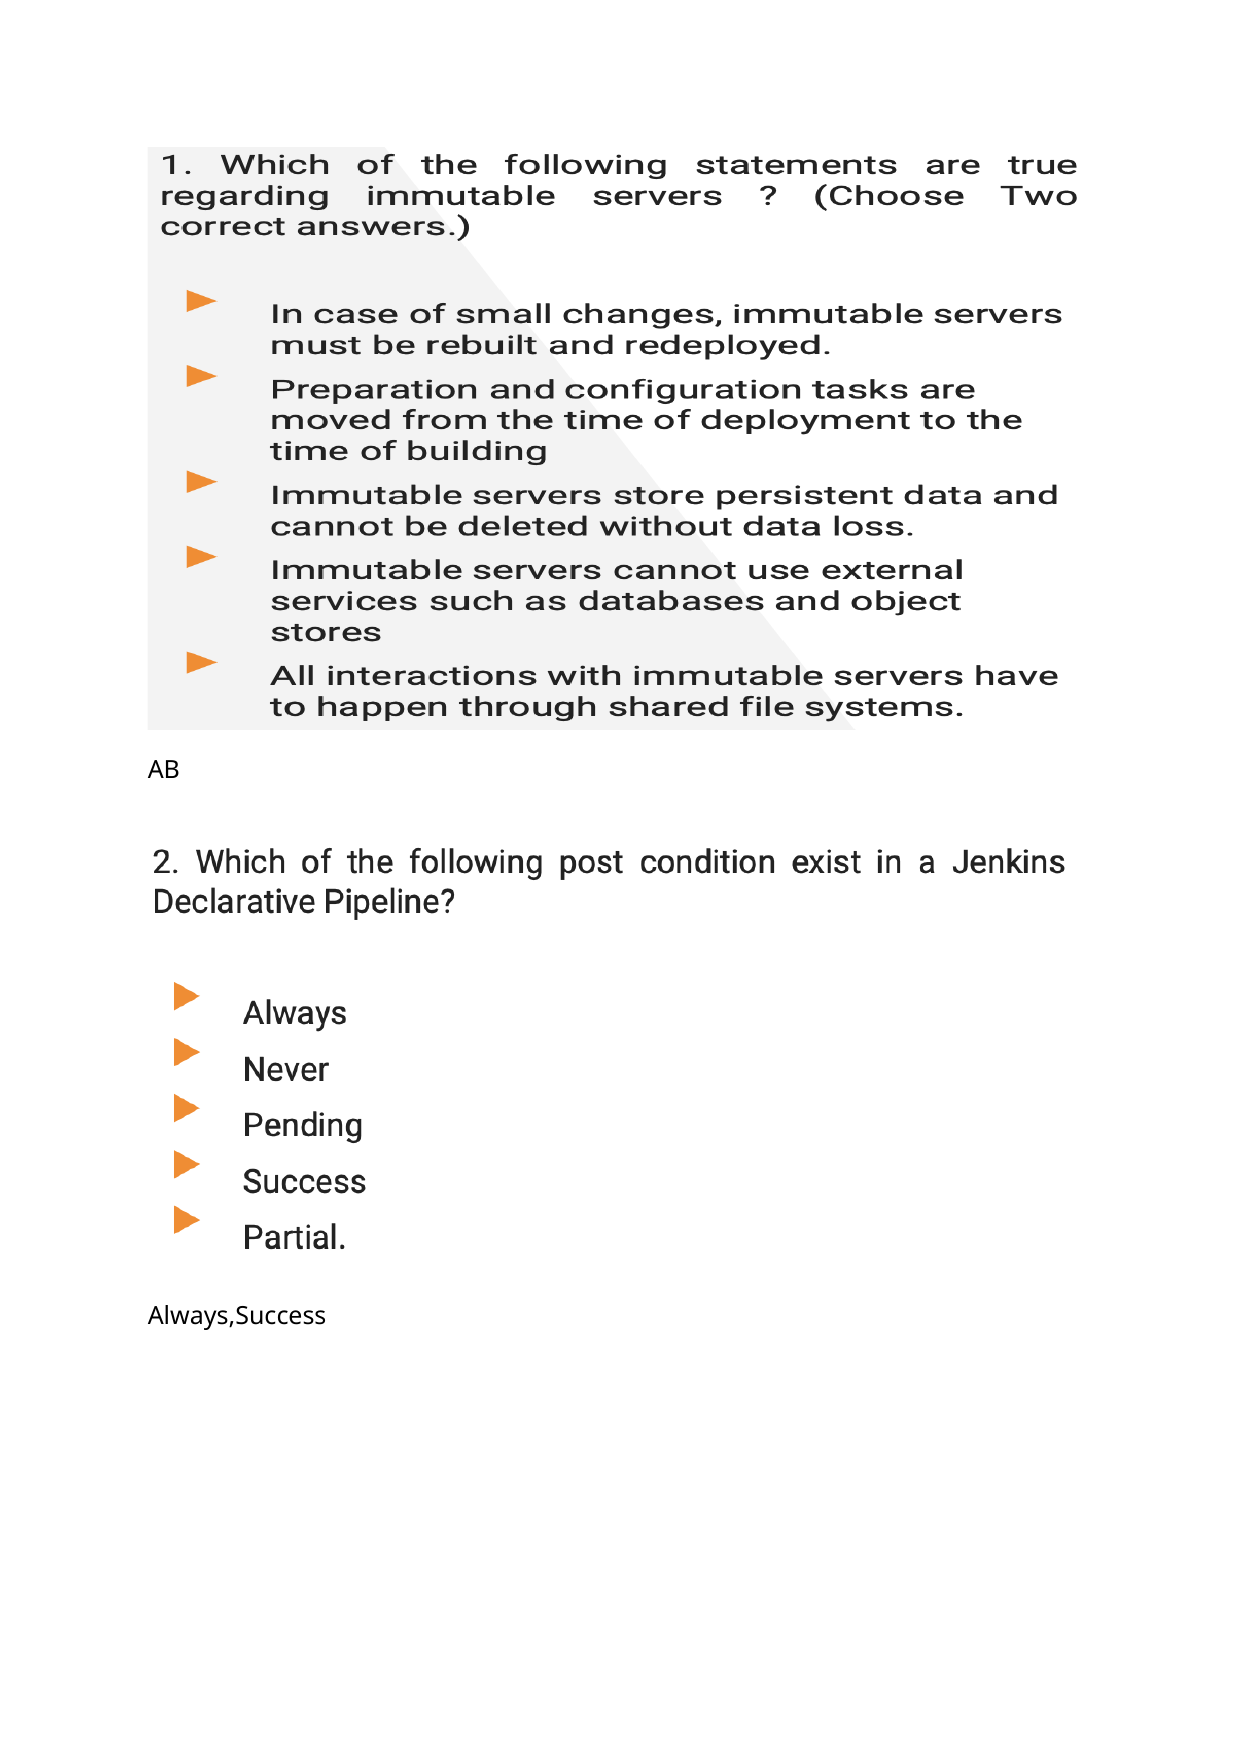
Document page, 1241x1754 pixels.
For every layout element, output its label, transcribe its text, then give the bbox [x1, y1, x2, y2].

text Always,Success [148, 1297, 1093, 1331]
picture [147, 147, 1137, 730]
picture [147, 807, 1093, 1276]
text AB [148, 751, 1093, 785]
